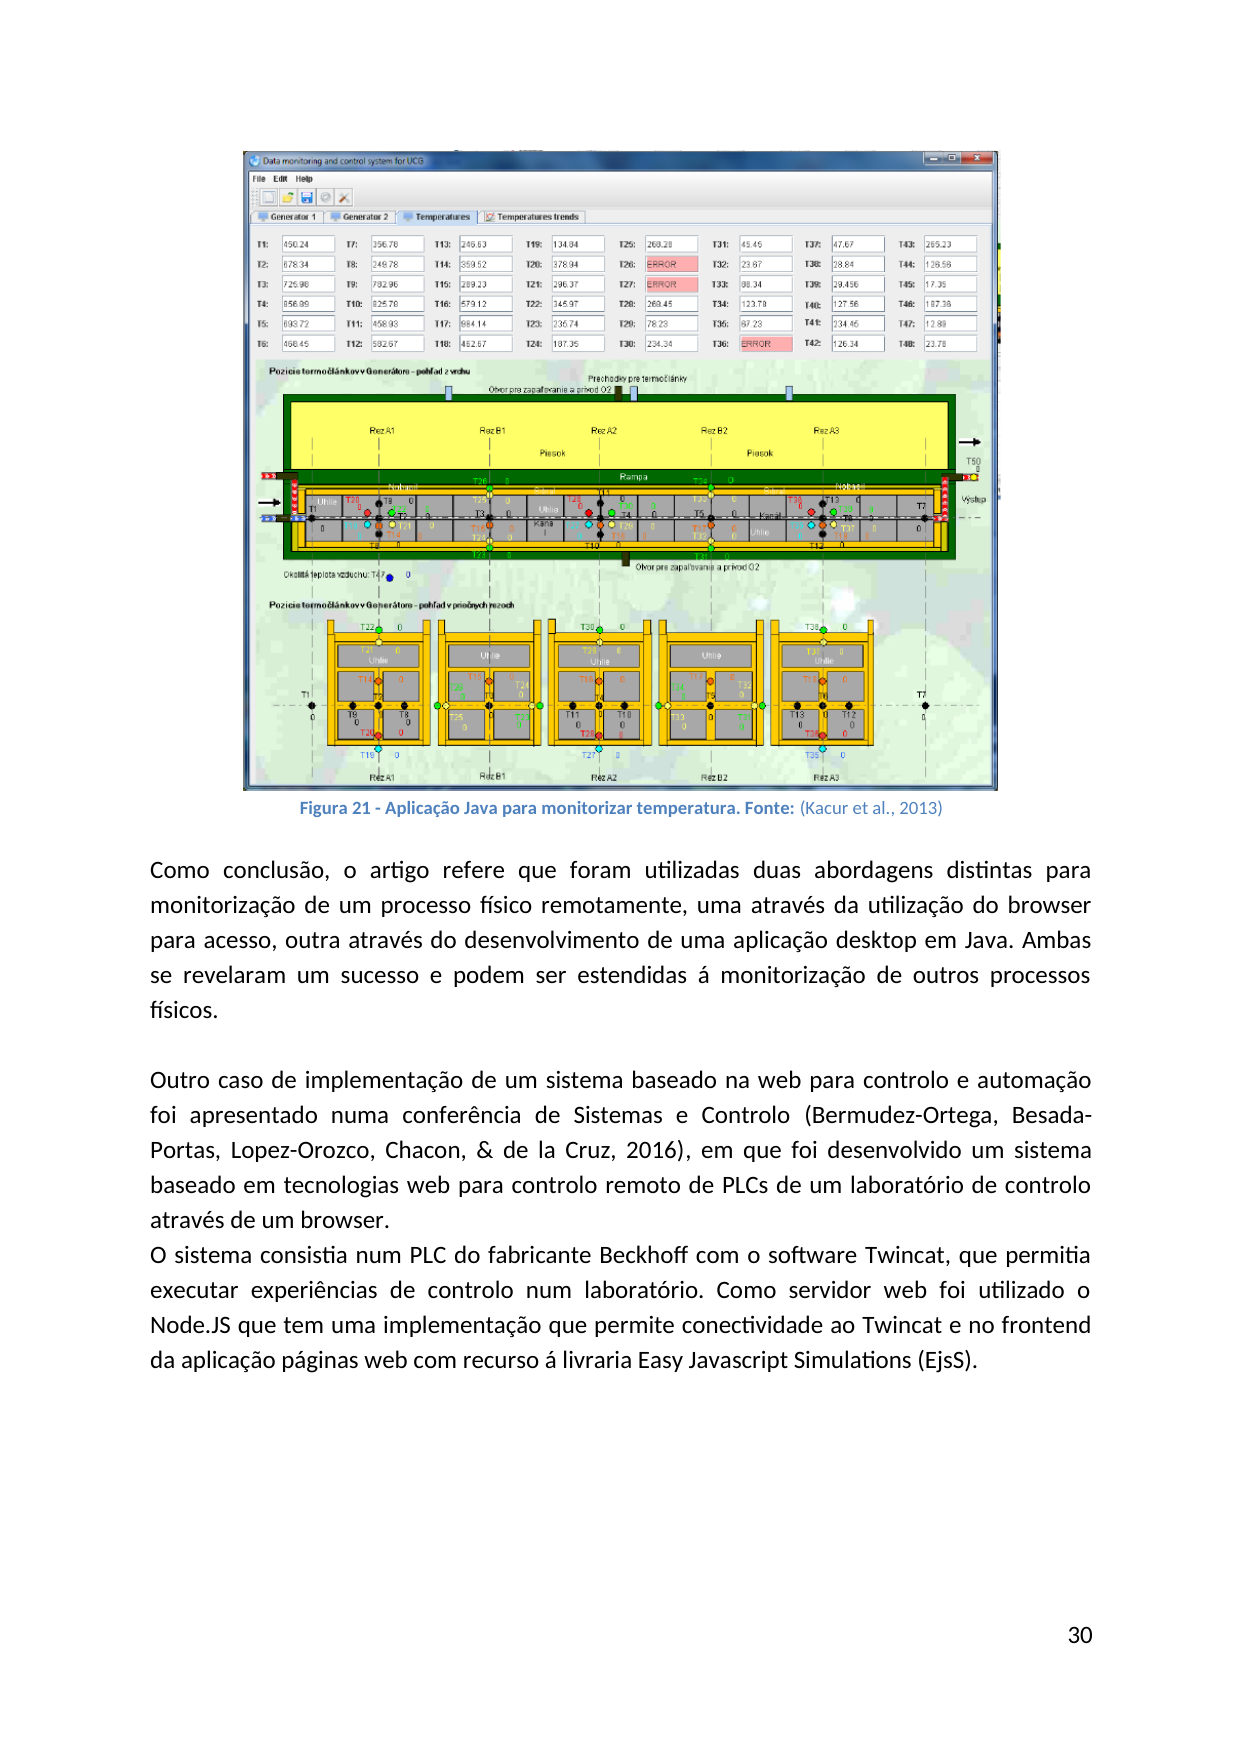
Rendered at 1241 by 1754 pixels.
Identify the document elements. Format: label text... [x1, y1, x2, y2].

text O sistema consistia num PLC do fabricante Beckhoff com o software Twincat, que permitia executar experiências de controlo num laboratório. Como servidor web foi utilizado o Node.JS que tem uma implementação que permite conectividade ao Twincat e no frontend da aplicação páginas web com recurso á livraria Easy Javascript Simulations (EjsS). [150, 1239, 1092, 1375]
text Figura 21 - Aplicação Java para monitorizar temperatura. Fonte: (Kacur et al., 2013) [150, 797, 1092, 819]
picture [241, 150, 1001, 792]
text Outro caso de implementação de um sistema baseado na web para controlo e automação foi apresentado numa conferência de Sistemas e Controlo (Bermudez-Ortega, Besada-Portas, Lopez-Orozco, Chacon, & de la Cruz, 2016), em que foi desenvolvido um sistema baseado em tecnologias web para controlo remoto de PLCs de um laboratório de controlo através de um browser. [150, 1064, 1092, 1235]
text Como conclusão, o artigo refere que foram utilizadas duas abordagens distintas para monitorização de um processo físico remotamente, uma através da utilização do browser para acesso, outra através do desenvolvimento de uma aplicação desktop em Java. Ambas se revelaram um sucesso e podem ser estendidas á monitorização de outros processos físicos. [150, 854, 1092, 1025]
